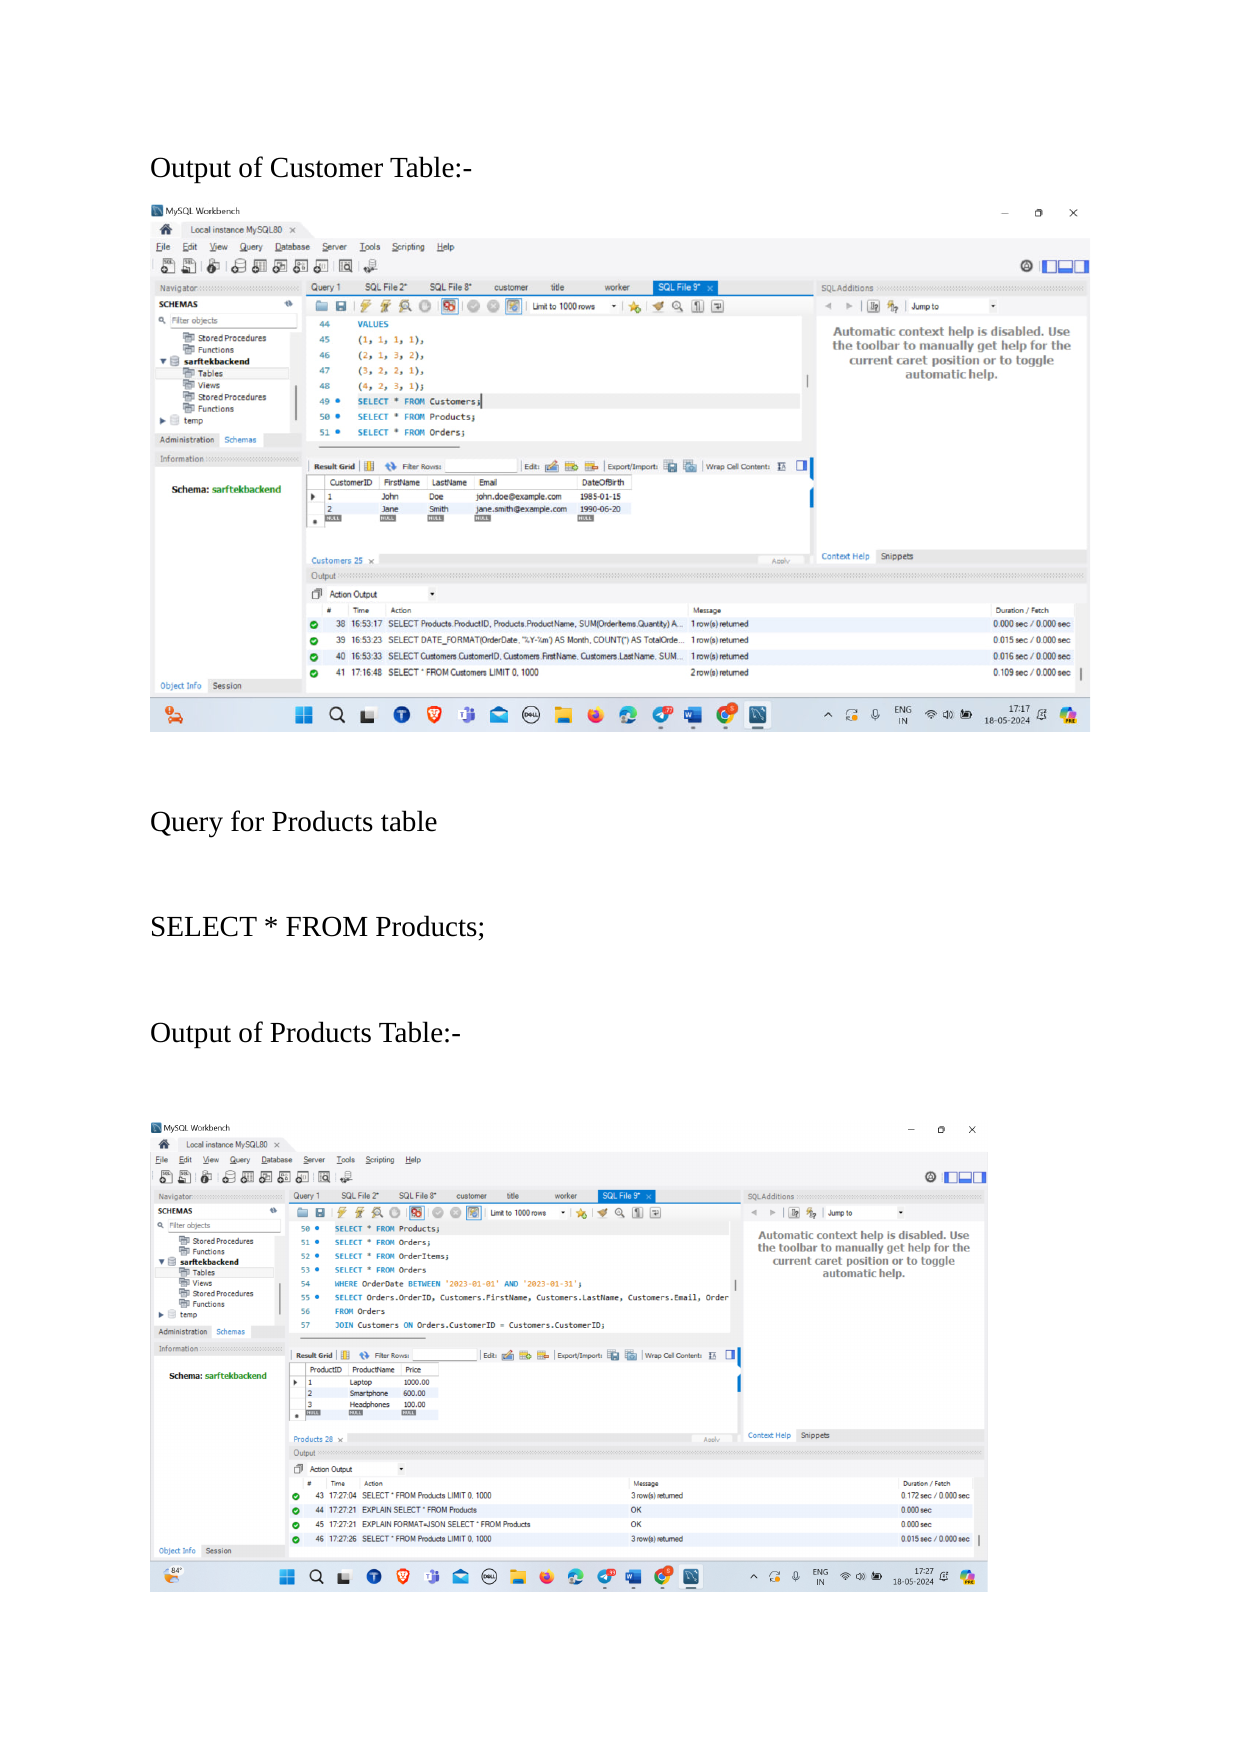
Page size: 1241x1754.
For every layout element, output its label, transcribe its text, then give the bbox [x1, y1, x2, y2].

text Output of Products Table:- [150, 1015, 1090, 1048]
text SELECT * FROM Products; [150, 909, 1090, 943]
text Query for Products table [150, 804, 1090, 837]
picture [150, 1120, 988, 1592]
text Output of Customer Table:- [150, 150, 1090, 183]
picture [150, 202, 1091, 732]
